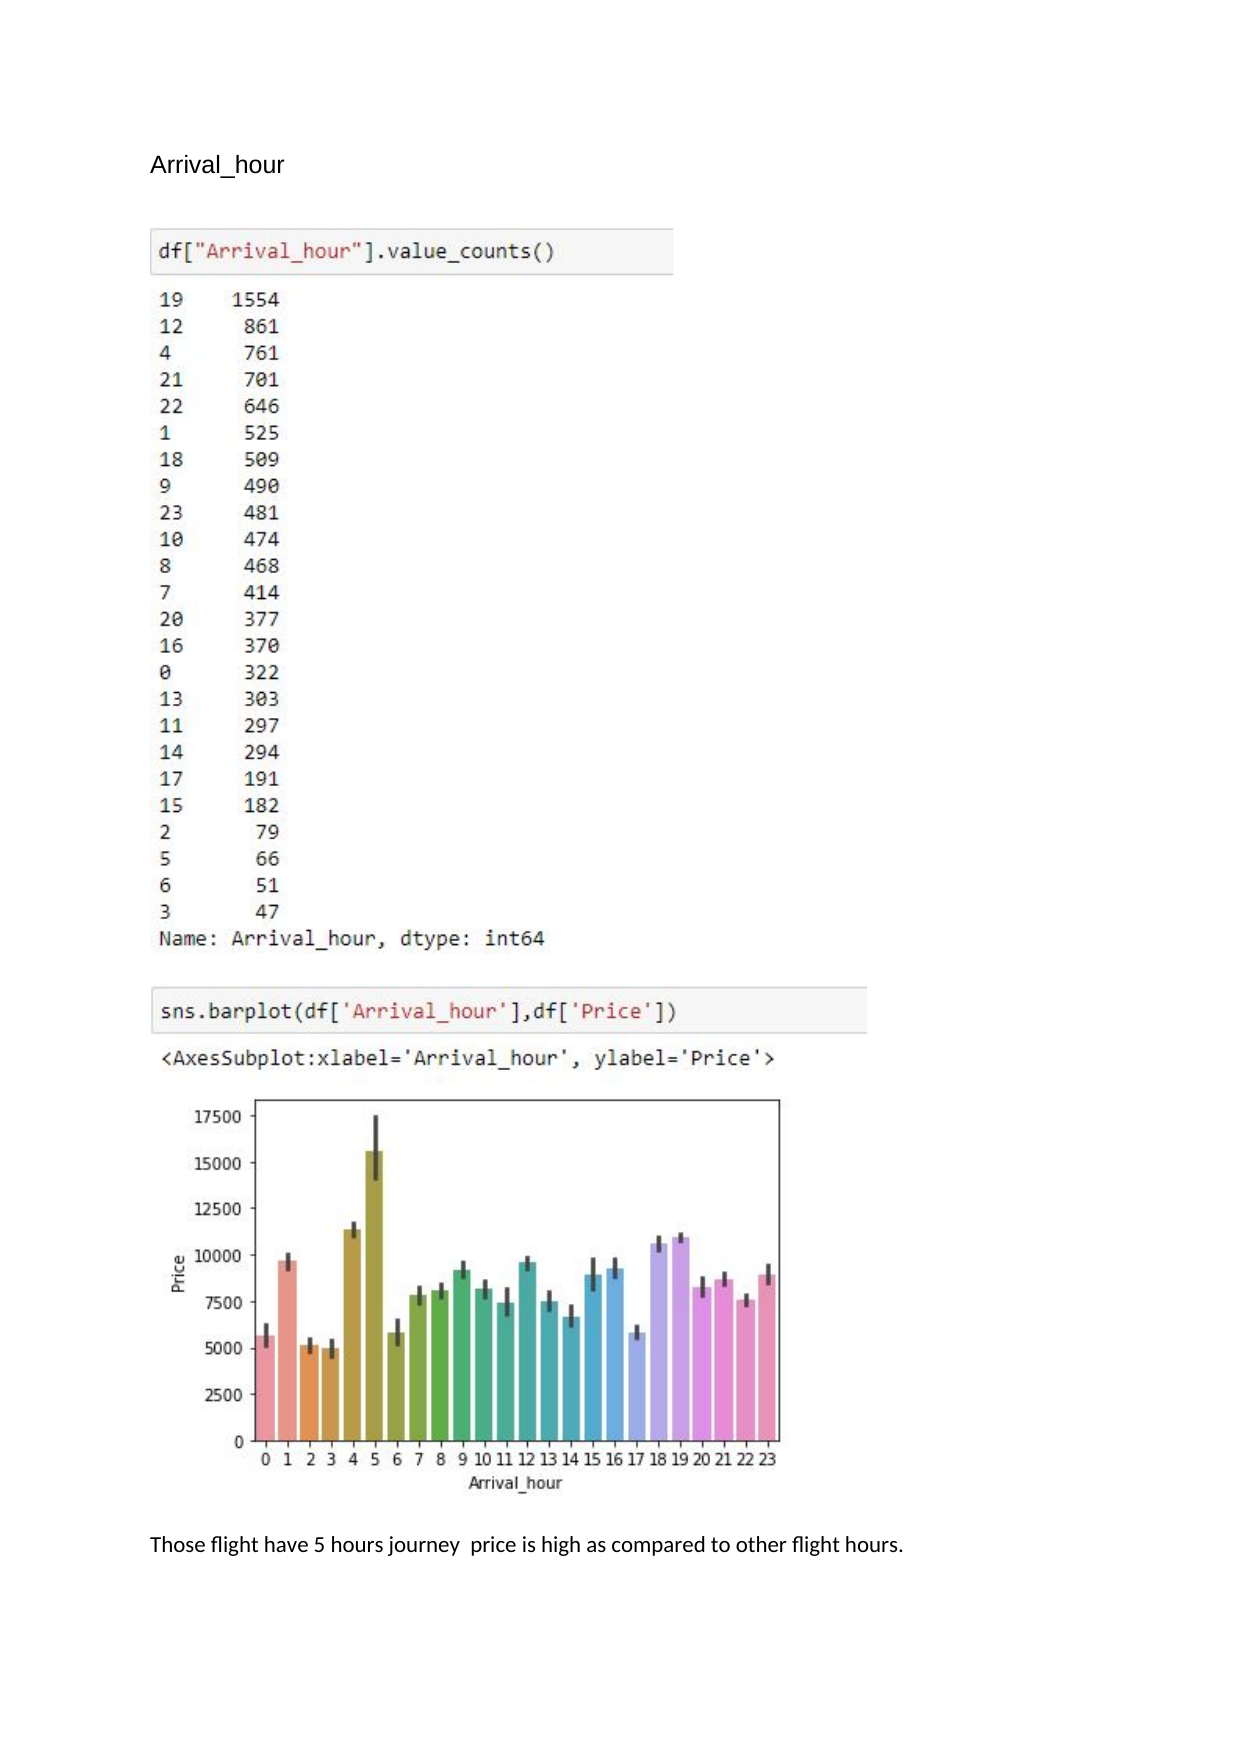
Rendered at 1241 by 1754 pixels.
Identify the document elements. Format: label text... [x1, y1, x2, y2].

text Those flight have 5 hours journey price is high as compared to other flight hours. [150, 1530, 1090, 1558]
picture [150, 984, 868, 1511]
picture [150, 227, 674, 966]
subtitle Arrival_hour [150, 150, 1090, 179]
